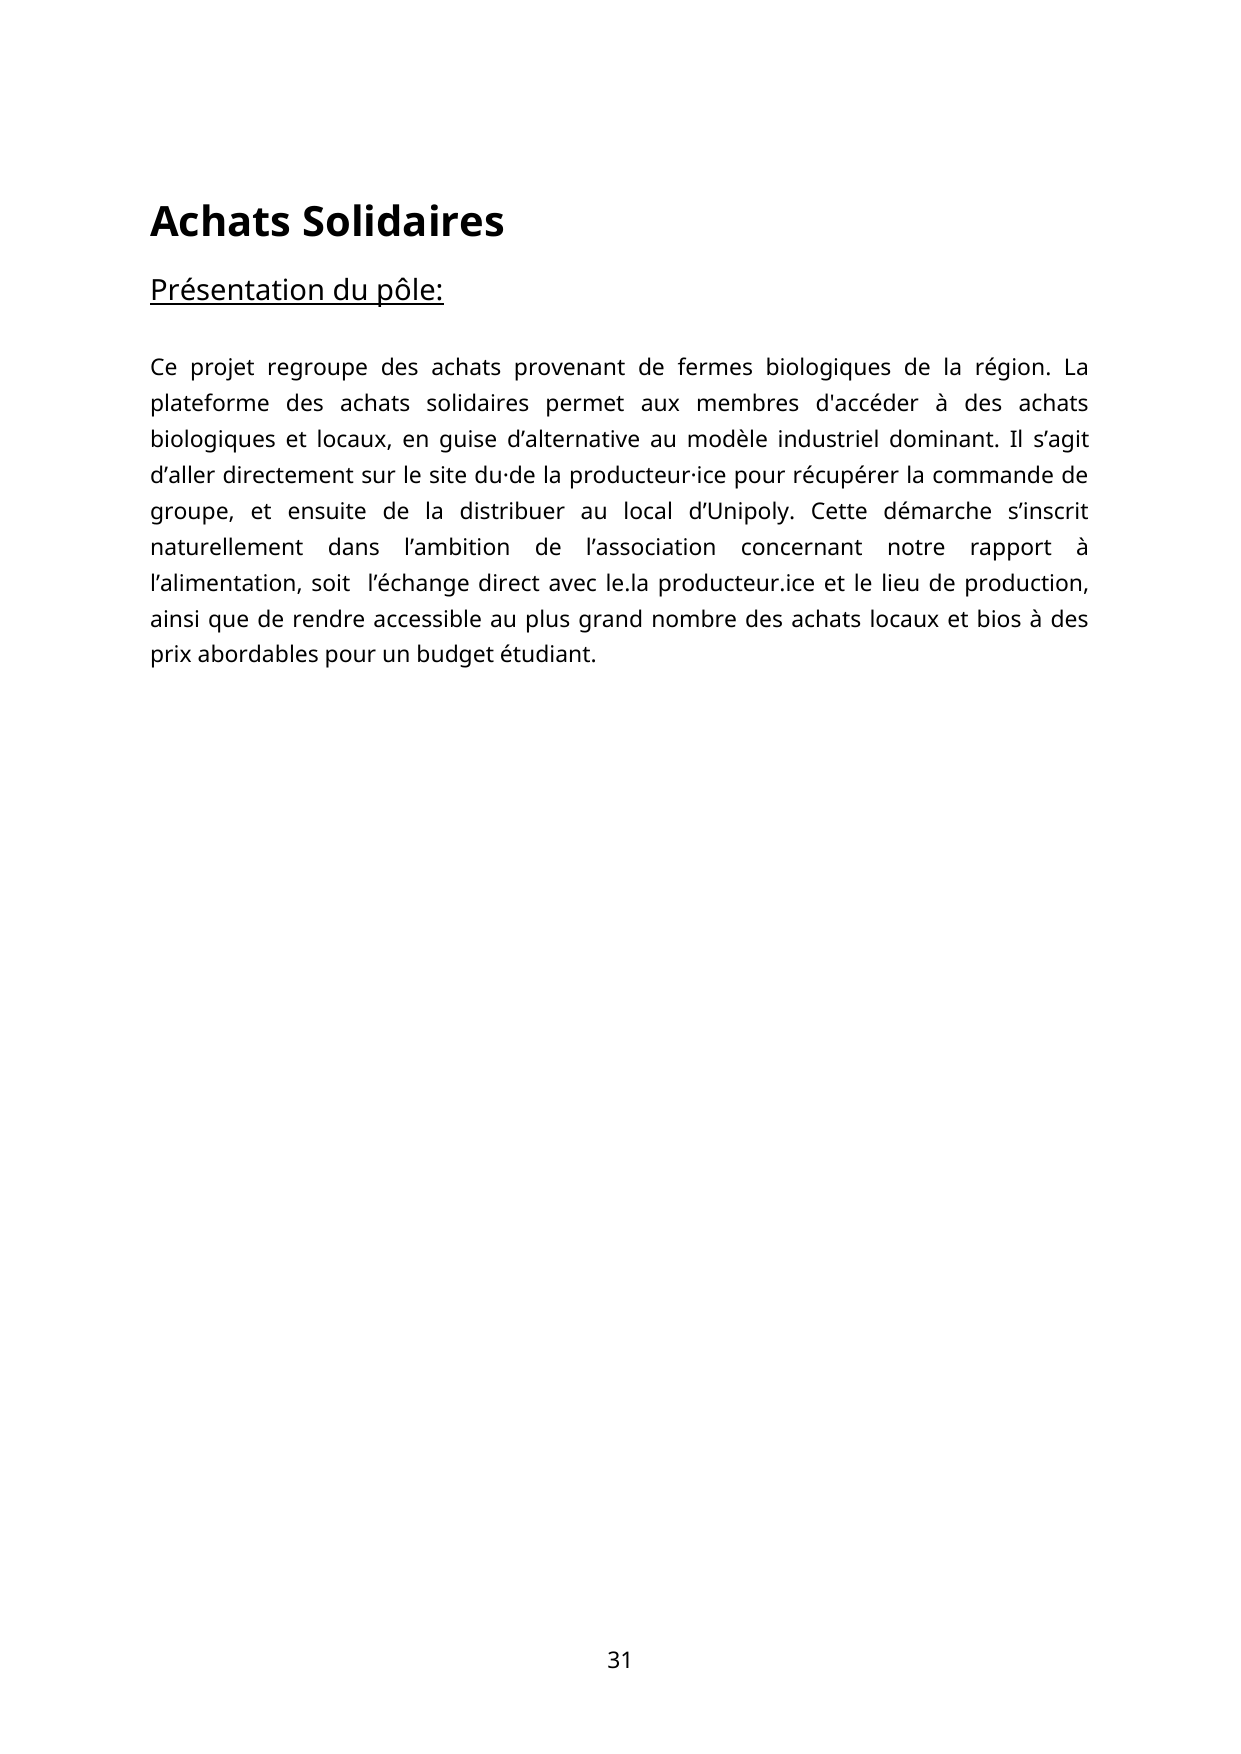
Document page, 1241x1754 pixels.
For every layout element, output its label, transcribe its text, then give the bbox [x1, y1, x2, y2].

text Ce projet regroupe des achats provenant de fermes biologiques de la région. La plateforme des achats solidaires permet aux membres d'accéder à des achats biologiques et locaux, en guise d’alternative au modèle industriel dominant. Il s’agit d’aller directement sur le site du·de la producteur·ice pour récupérer la commande de groupe, et ensuite de la distribuer au local d’Unipoly. Cette démarche s’inscrit naturellement dans l’ambition de l’association concernant notre rapport à l’alimentation, soit l’échange direct avec le.la producteur.ice et le lieu de production, ainsi que de rendre accessible au plus grand nombre des achats locaux et bios à des prix abordables pour un budget étudiant. [150, 351, 1090, 670]
subtitle Achats Solidaires [150, 192, 1090, 248]
subtitle Présentation du pôle: [150, 269, 1090, 309]
